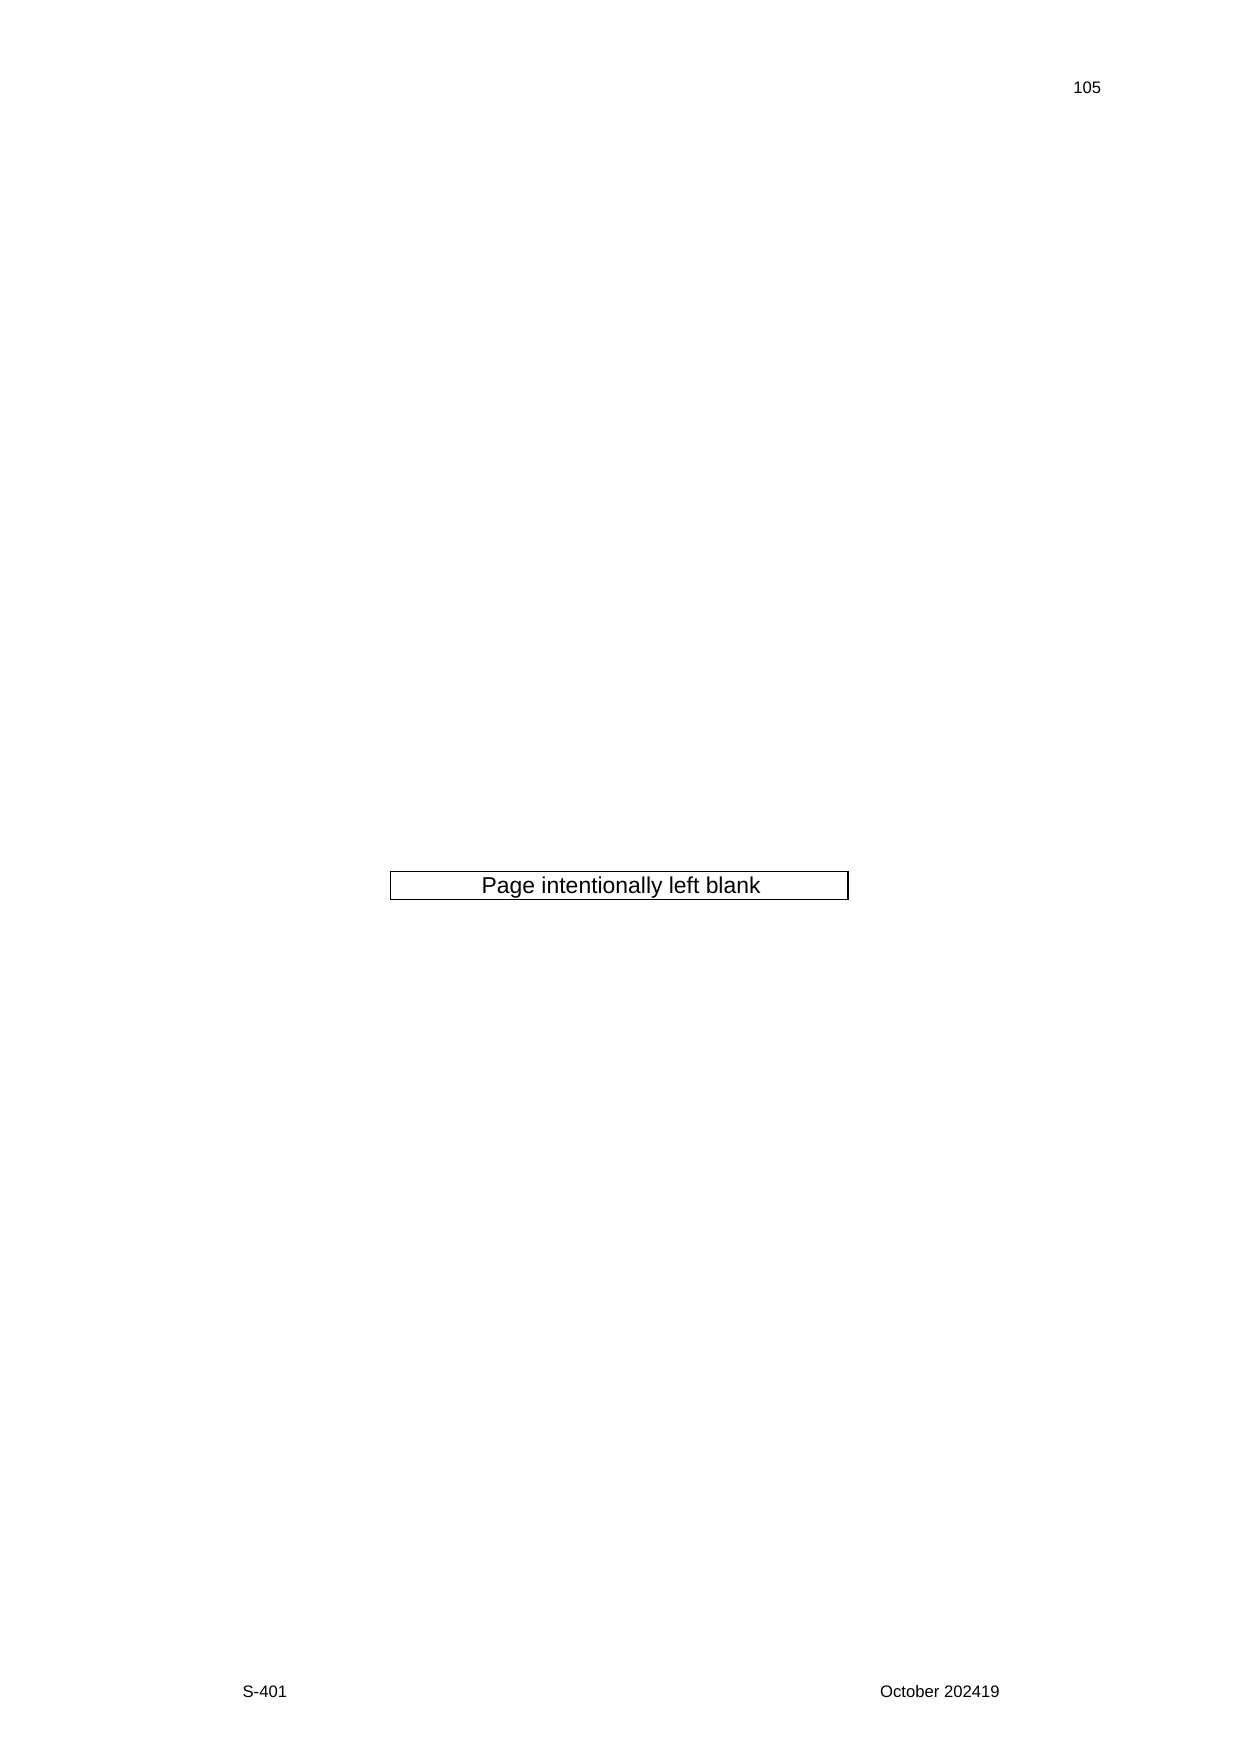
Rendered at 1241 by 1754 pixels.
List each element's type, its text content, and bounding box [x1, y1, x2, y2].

text Page intentionally left blank [391, 872, 847, 899]
